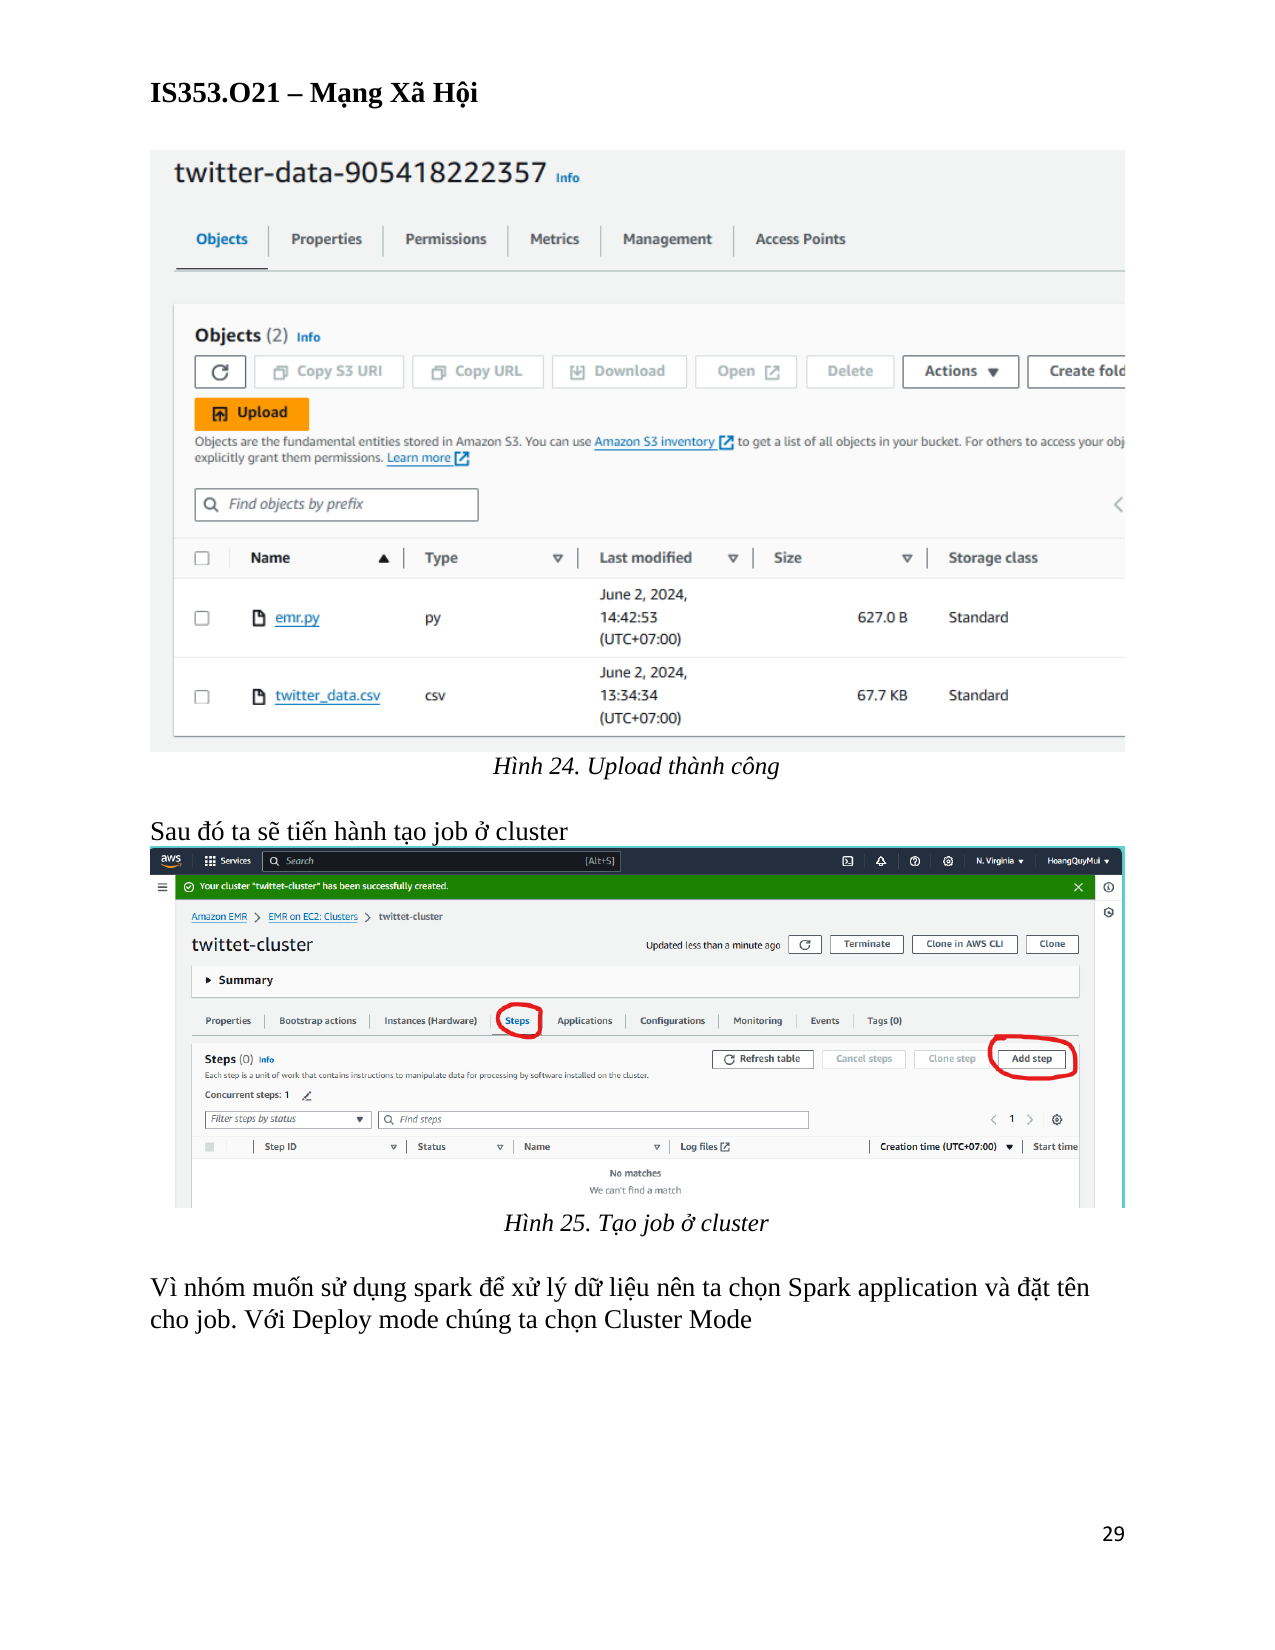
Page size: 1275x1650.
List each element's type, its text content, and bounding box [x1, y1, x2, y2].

text Hình 24. Upload thành công [150, 752, 1125, 780]
text Vì nhóm muốn sử dụng spark để xử lý dữ liệu nên ta chọn Spark application và đặt tên cho job. Với Deploy mode chúng ta chọn Cluster Mode [150, 1272, 1125, 1334]
text Sau đó ta sẽ tiến hành tạo job ở cluster [150, 815, 1125, 846]
text Hình 25. Tạo job ở cluster [150, 1208, 1125, 1236]
picture [150, 150, 1125, 752]
picture [150, 846, 1125, 1208]
